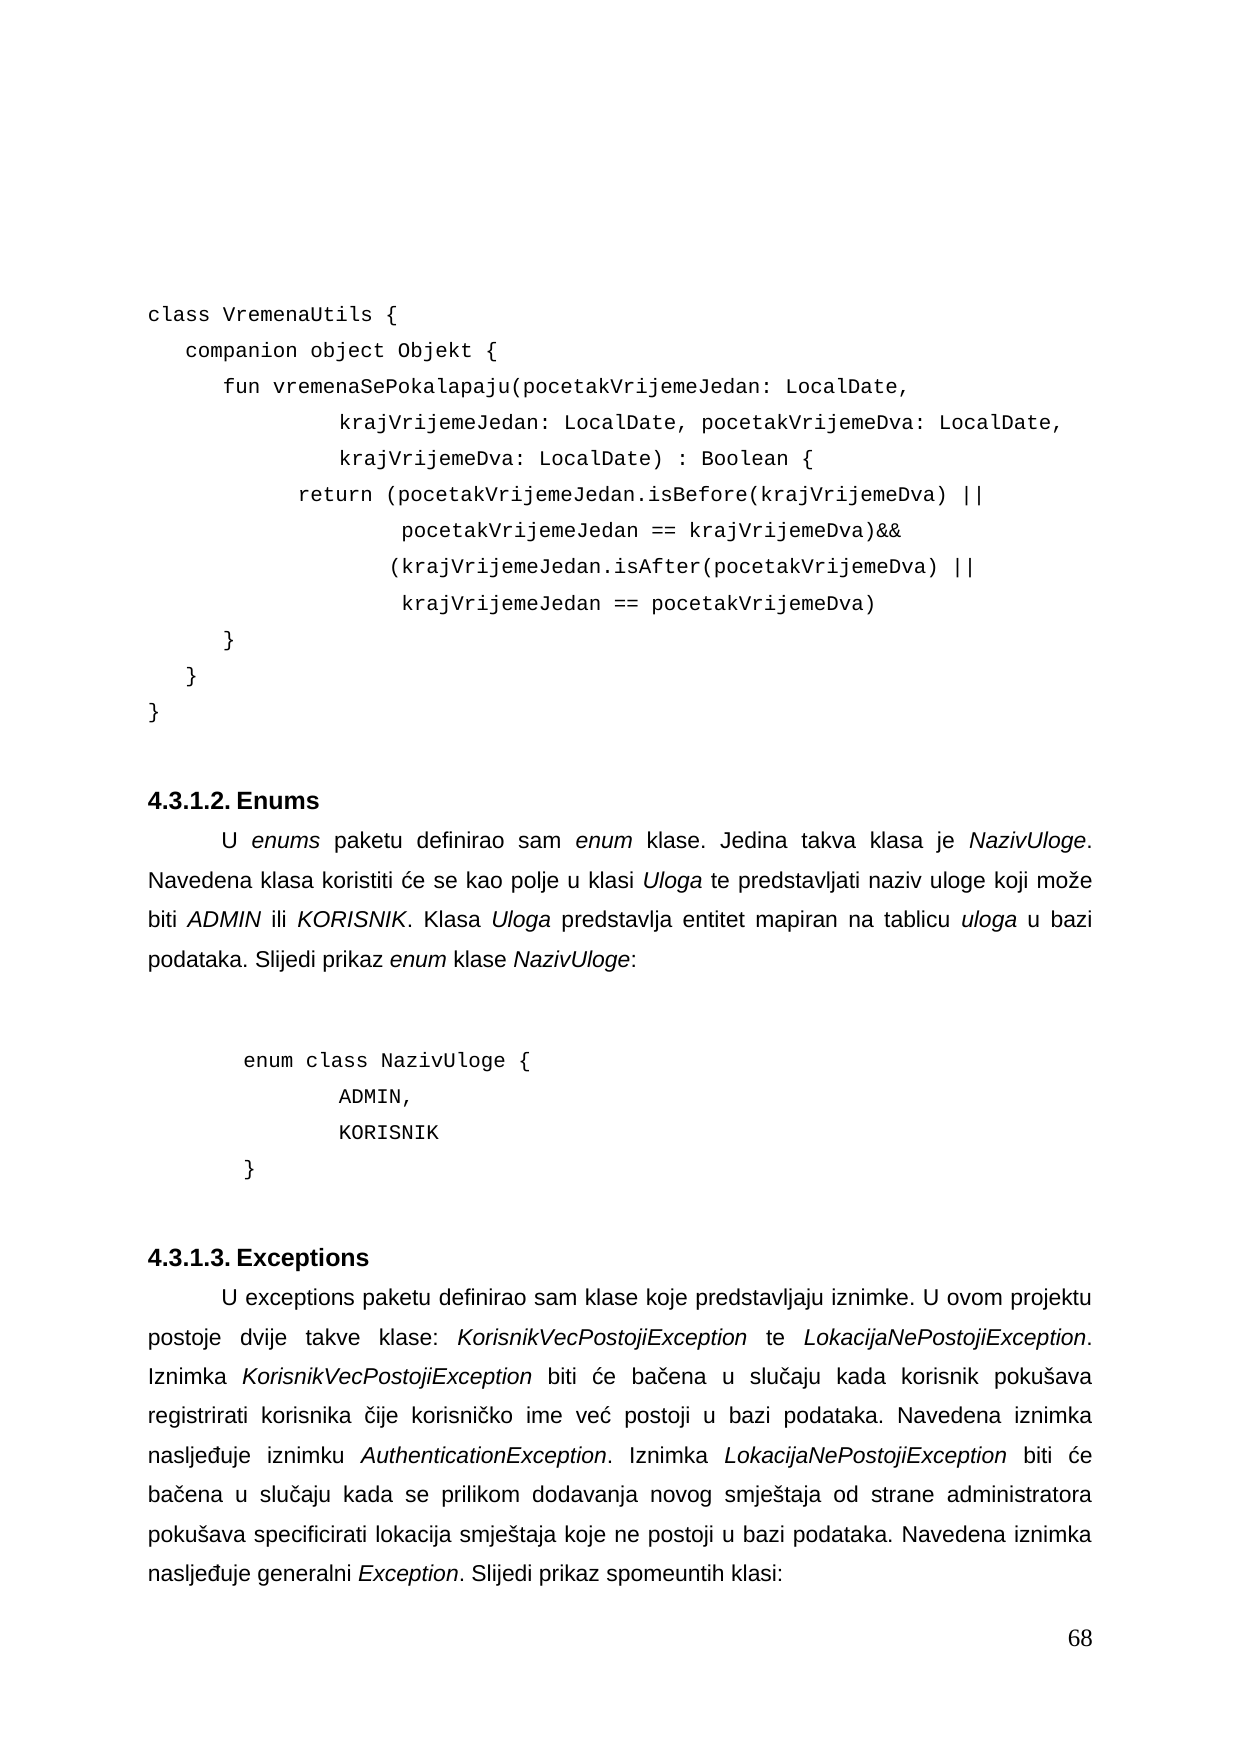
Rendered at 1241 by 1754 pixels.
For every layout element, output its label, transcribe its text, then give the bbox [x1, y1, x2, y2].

text pocetakVrijemeJedan == krajVrijemeDva)&& [148, 520, 1093, 544]
text } [148, 701, 1093, 725]
text (krajVrijemeJedan.isAfter(pocetakVrijemeDva) || [148, 557, 1093, 580]
text Enums [148, 786, 1093, 815]
text companion object Objekt { [148, 340, 1093, 363]
text class VremenaUtils { [148, 303, 1093, 327]
text enum class NazivUloge { [148, 1049, 1093, 1073]
text krajVrijemeJedan: LocalDate, pocetakVrijemeDva: LocalDate, [148, 412, 1093, 436]
text KORISNIK [148, 1122, 1093, 1146]
text U enums paketu definirao sam enum klase. Jedina takva klasa je NazivUloge. Navedena klasa koristiti će se kao polje u klasi Uloga te predstavljati naziv uloge koji može biti ADMIN ili KORISNIK. Klasa Uloga predstavlja entitet mapiran na tablicu uloga u bazi podataka. Slijedi prikaz enum klase NazivUloge: [148, 827, 1093, 972]
text fun vremenaSePokalapaju(pocetakVrijemeJedan: LocalDate, [148, 376, 1093, 399]
text } [148, 1158, 1093, 1182]
text U exceptions paketu definirao sam klase koje predstavljaju iznimke. U ovom projektu postoje dvije takve klase: KorisnikVecPostojiException te LokacijaNePostojiException. Iznimka KorisnikVecPostojiException biti će bačena u slučaju kada korisnik pokušava registrirati korisnika čije korisničko ime već postoji u bazi podataka. Navedena iznimka nasljeđuje iznimku AuthenticationException. Iznimka LokacijaNePostojiException biti će bačena u slučaju kada se prilikom dodavanja novog smještaja od strane administratora pokušava specificirati lokacija smještaja koje ne postoji u bazi podataka. Navedena iznimka nasljeđuje generalni Exception. Slijedi prikaz spomeuntih klasi: [148, 1284, 1093, 1587]
text krajVrijemeDva: LocalDate) : Boolean { [148, 448, 1093, 472]
text ADMIN, [148, 1086, 1093, 1109]
text Exceptions [148, 1243, 1093, 1272]
text return (pocetakVrijemeJedan.isBefore(krajVrijemeDva) || [148, 484, 1093, 508]
text } [148, 629, 1093, 652]
text } [148, 665, 1093, 689]
text krajVrijemeJedan == pocetakVrijemeDva) [148, 593, 1093, 616]
